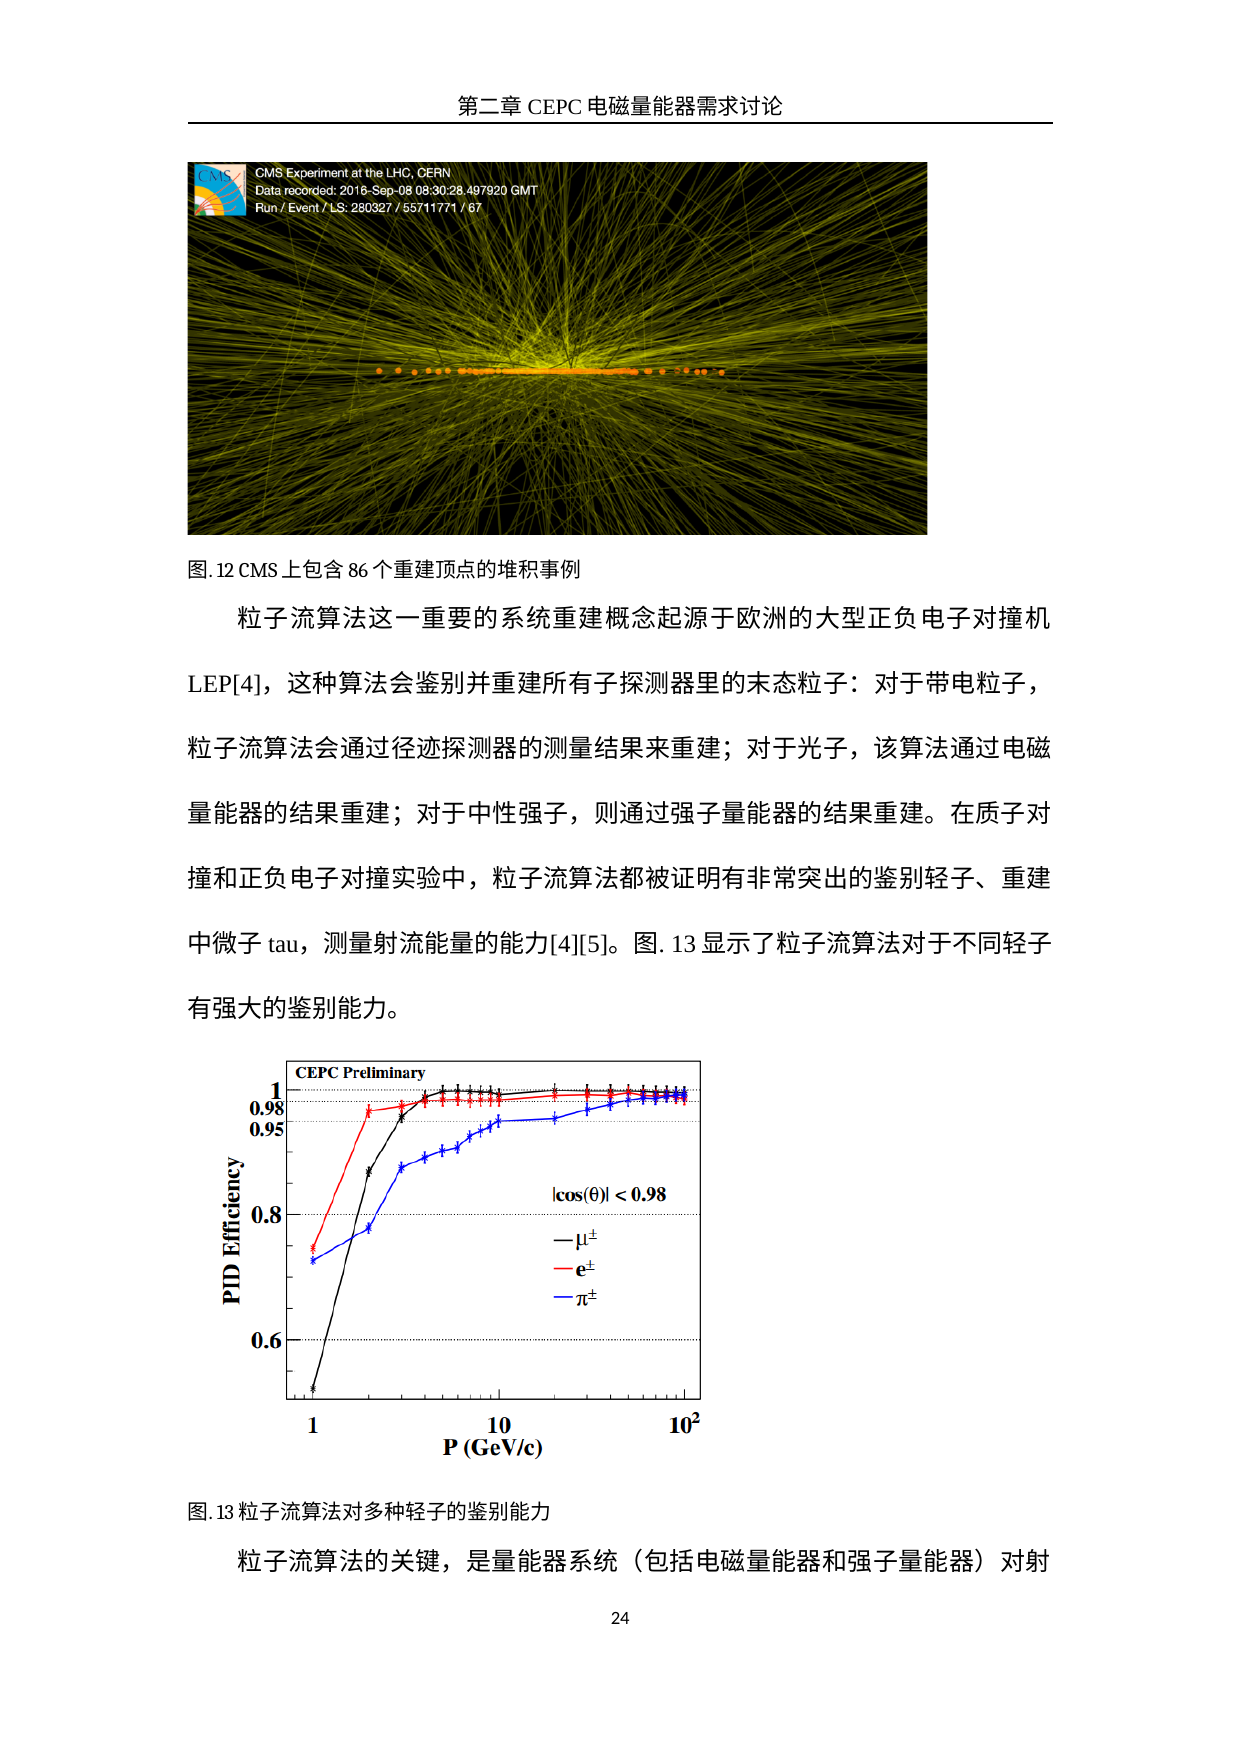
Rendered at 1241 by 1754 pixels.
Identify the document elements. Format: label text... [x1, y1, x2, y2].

text 图. 12 CMS上包含86个重建顶点的堆积事例 [187, 552, 1053, 584]
picture [187, 1039, 743, 1470]
picture [187, 162, 928, 535]
text 图. 13 粒子流算法对多种轻子的鉴别能力 [187, 1494, 1053, 1527]
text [187, 1527, 1053, 1592]
text 粒子流算法这一重要的系统重建概念起源于欧洲的大型正负电子对撞机LEP[3]，这种算法会鉴别并重建所有子探测器里的末态粒子：对于带电粒子，粒子流算法会通过径迹探测器的测量结果来重建；对于光子，该算法通过电磁量能器的结果重建；对于中性强子，则通过强子量能器的结果重建。在质子对撞和正负电子对撞实验中，粒子流算法都被证明有非常突出的鉴别轻子、重建中微子tau，测量射流能量的能力[3][4]。图. 6显示了粒子流算法对于不同轻子有强大的鉴别能力。 [187, 584, 1053, 1039]
